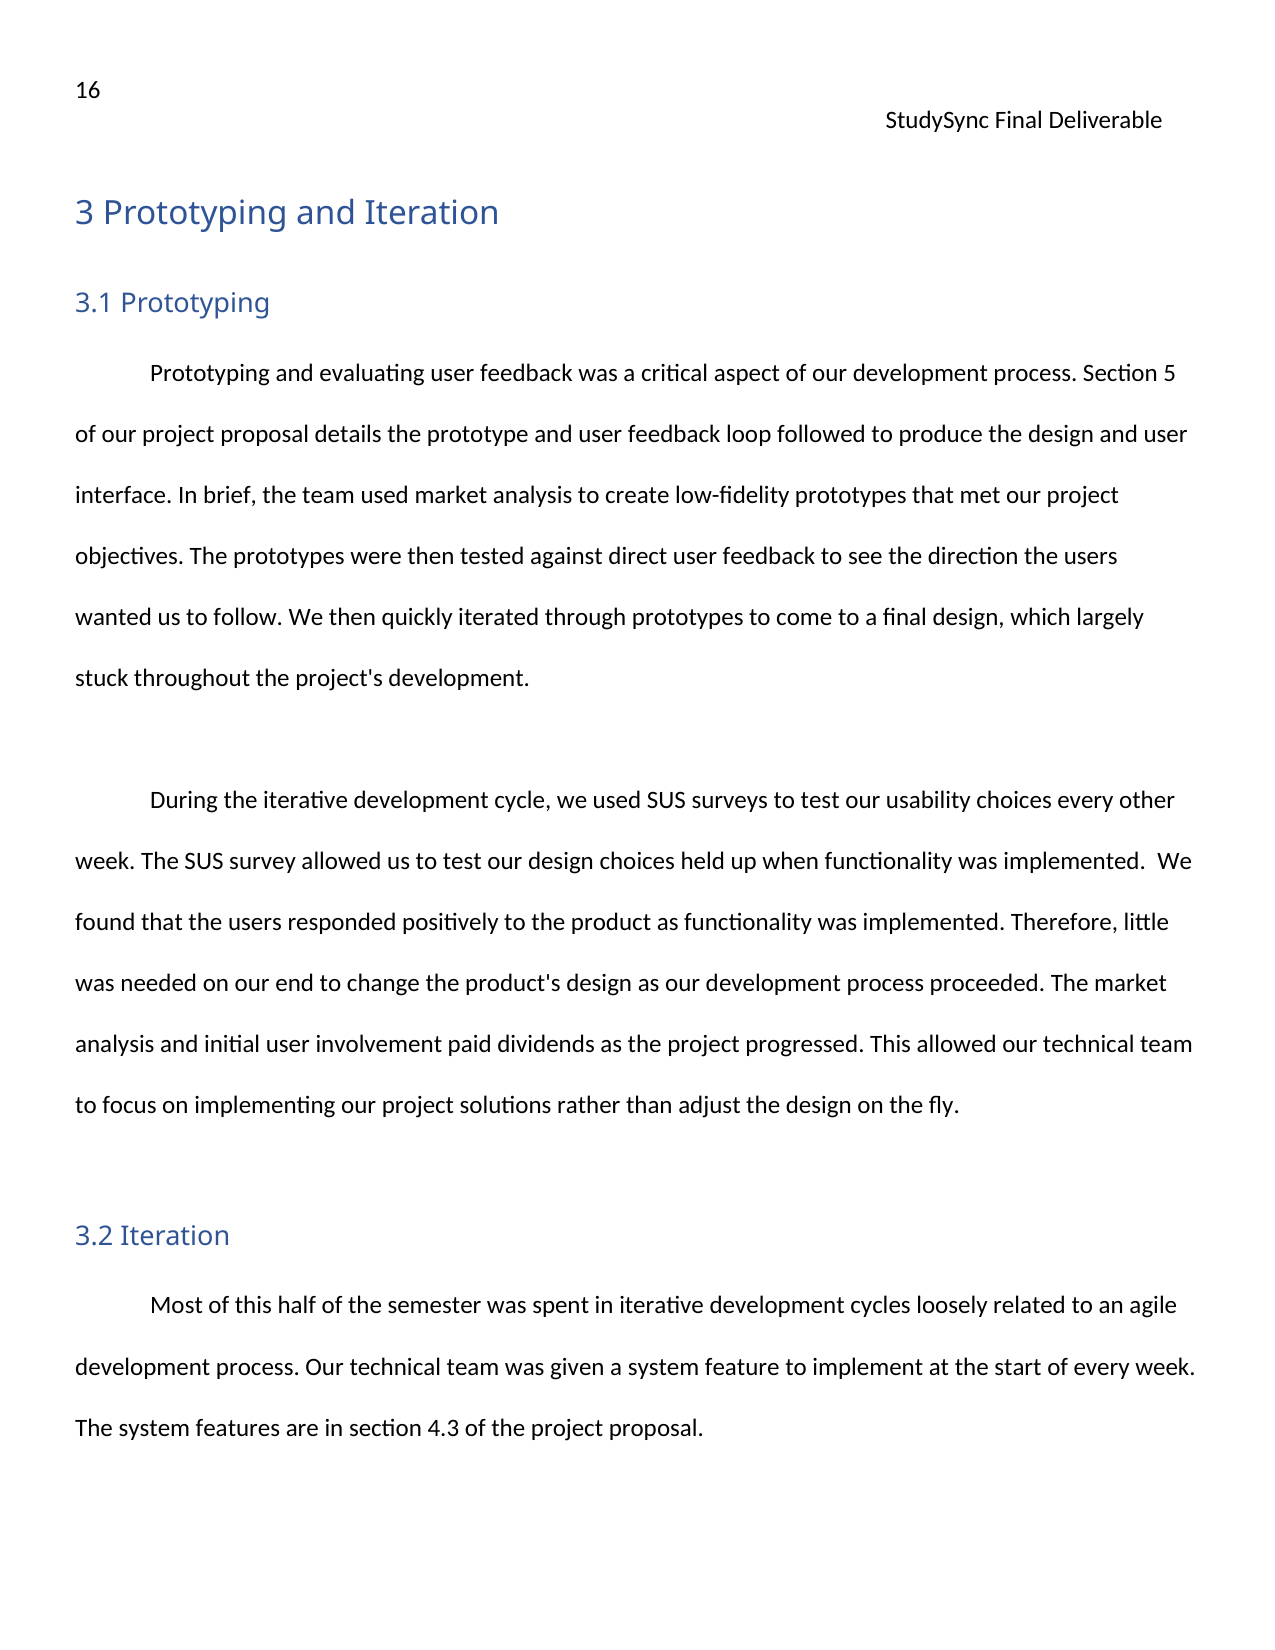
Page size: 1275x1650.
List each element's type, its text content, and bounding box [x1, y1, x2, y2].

subtitle 3.2 Iteration [75, 1216, 1200, 1253]
text Most of this half of the semester was spent in iterative development cycles loosely related to an agile development process. Our technical team was given a system feature to implement at the start of every week. The system features are in section 4.3 of the project proposal. [75, 1290, 1200, 1442]
subtitle 3 Prototyping and Iteration [75, 188, 1200, 234]
text Prototyping and evaluating user feedback was a critical aspect of our development process. Section 5 of our project proposal details the prototype and user feedback loop followed to produce the design and user interface. In brief, the team used market analysis to create low-fidelity prototypes that met our project objectives. The prototypes were then tested against direct user feedback to see the direction the users wanted us to follow. We then quickly iterated through prototypes to come to a final design, which largely stuck throughout the project's development. [75, 357, 1200, 693]
subtitle 3.1 Prototyping [75, 283, 1200, 320]
text During the iterative development cycle, we used SUS surveys to test our usability choices every other week. The SUS survey allowed us to test our design choices held up when functionality was implemented. We found that the users responded positively to the product as functionality was implemented. Therefore, little was needed on our end to change the product's design as our development process proceeded. The market analysis and initial user involvement paid dividends as the project progressed. This allowed our technical team to focus on implementing our project solutions rather than adjust the design on the fly. [75, 784, 1200, 1120]
